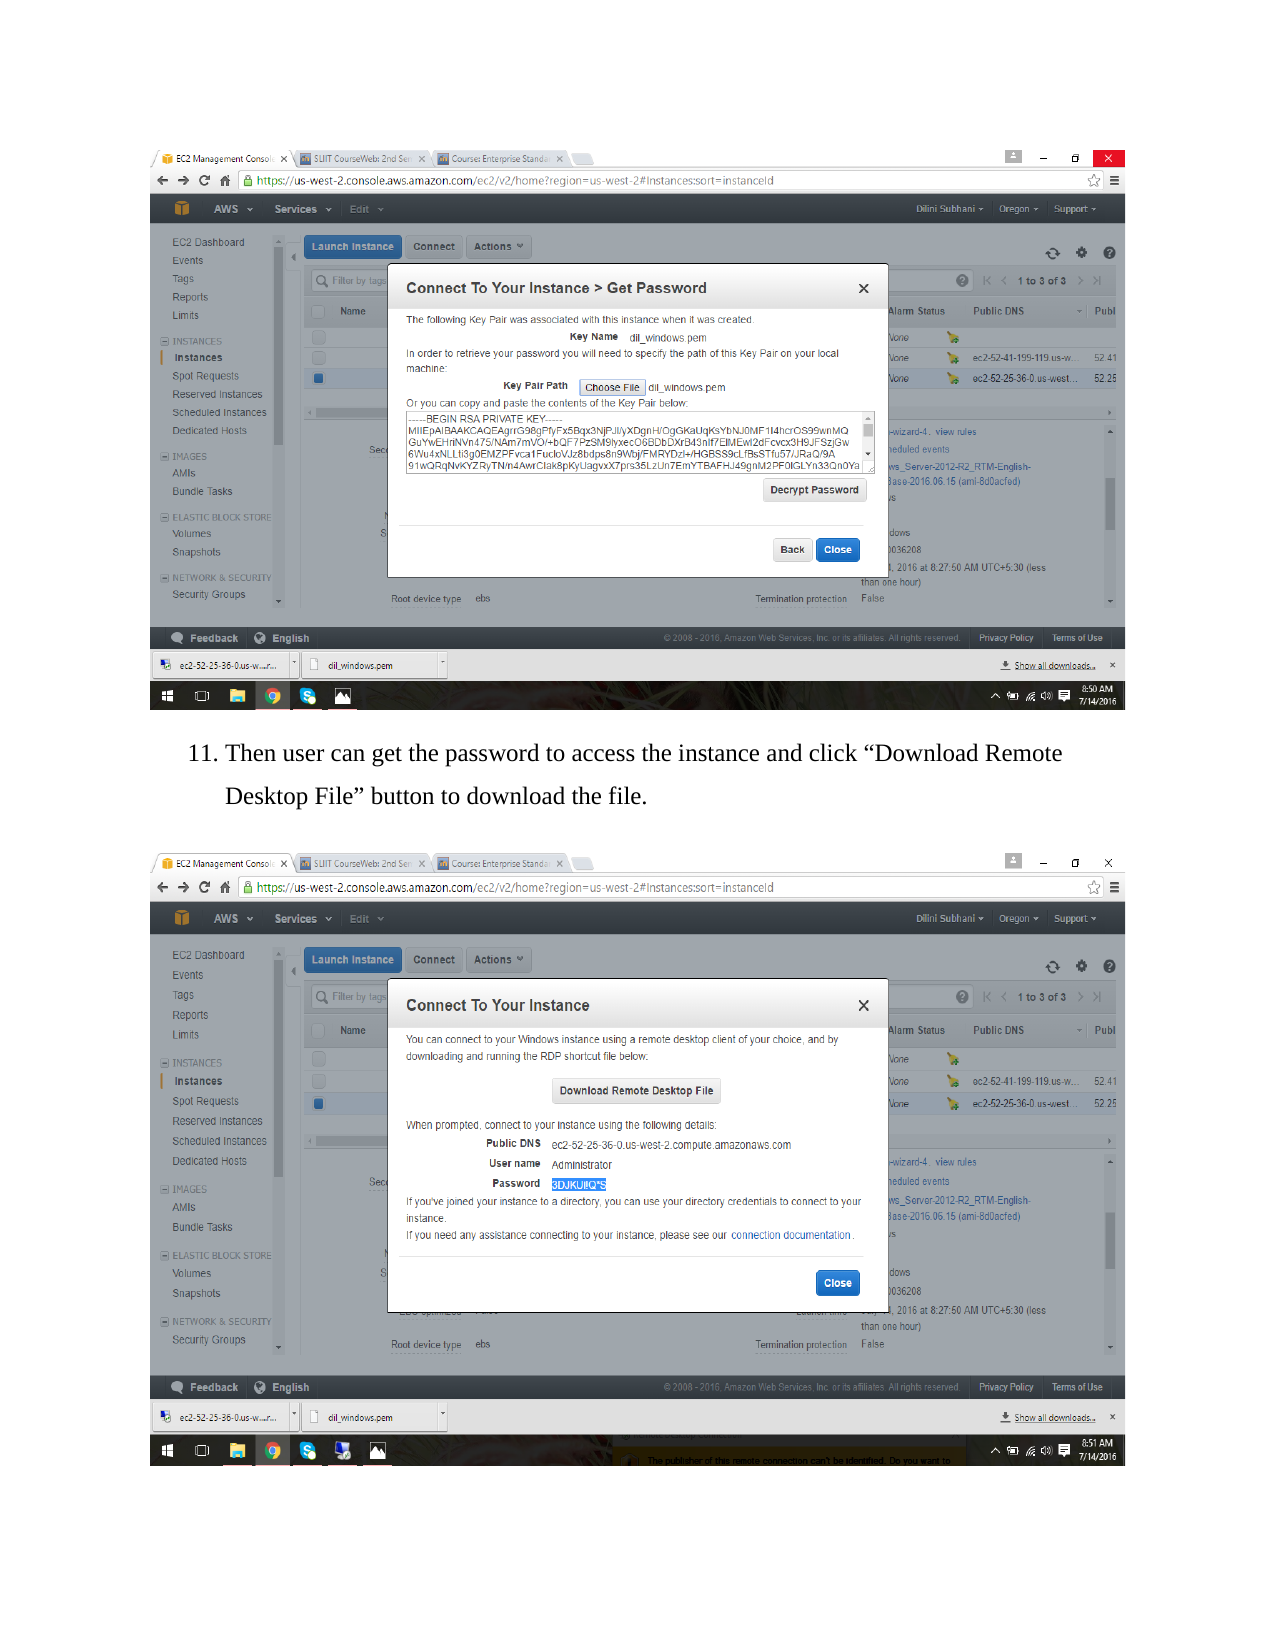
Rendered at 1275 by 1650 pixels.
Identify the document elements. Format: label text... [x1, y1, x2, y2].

picture [150, 853, 1125, 1466]
picture [150, 150, 1125, 710]
list Then user can get the password to access the instance and click “Download Remote Desktop File” button to download the file. [187, 738, 1125, 810]
